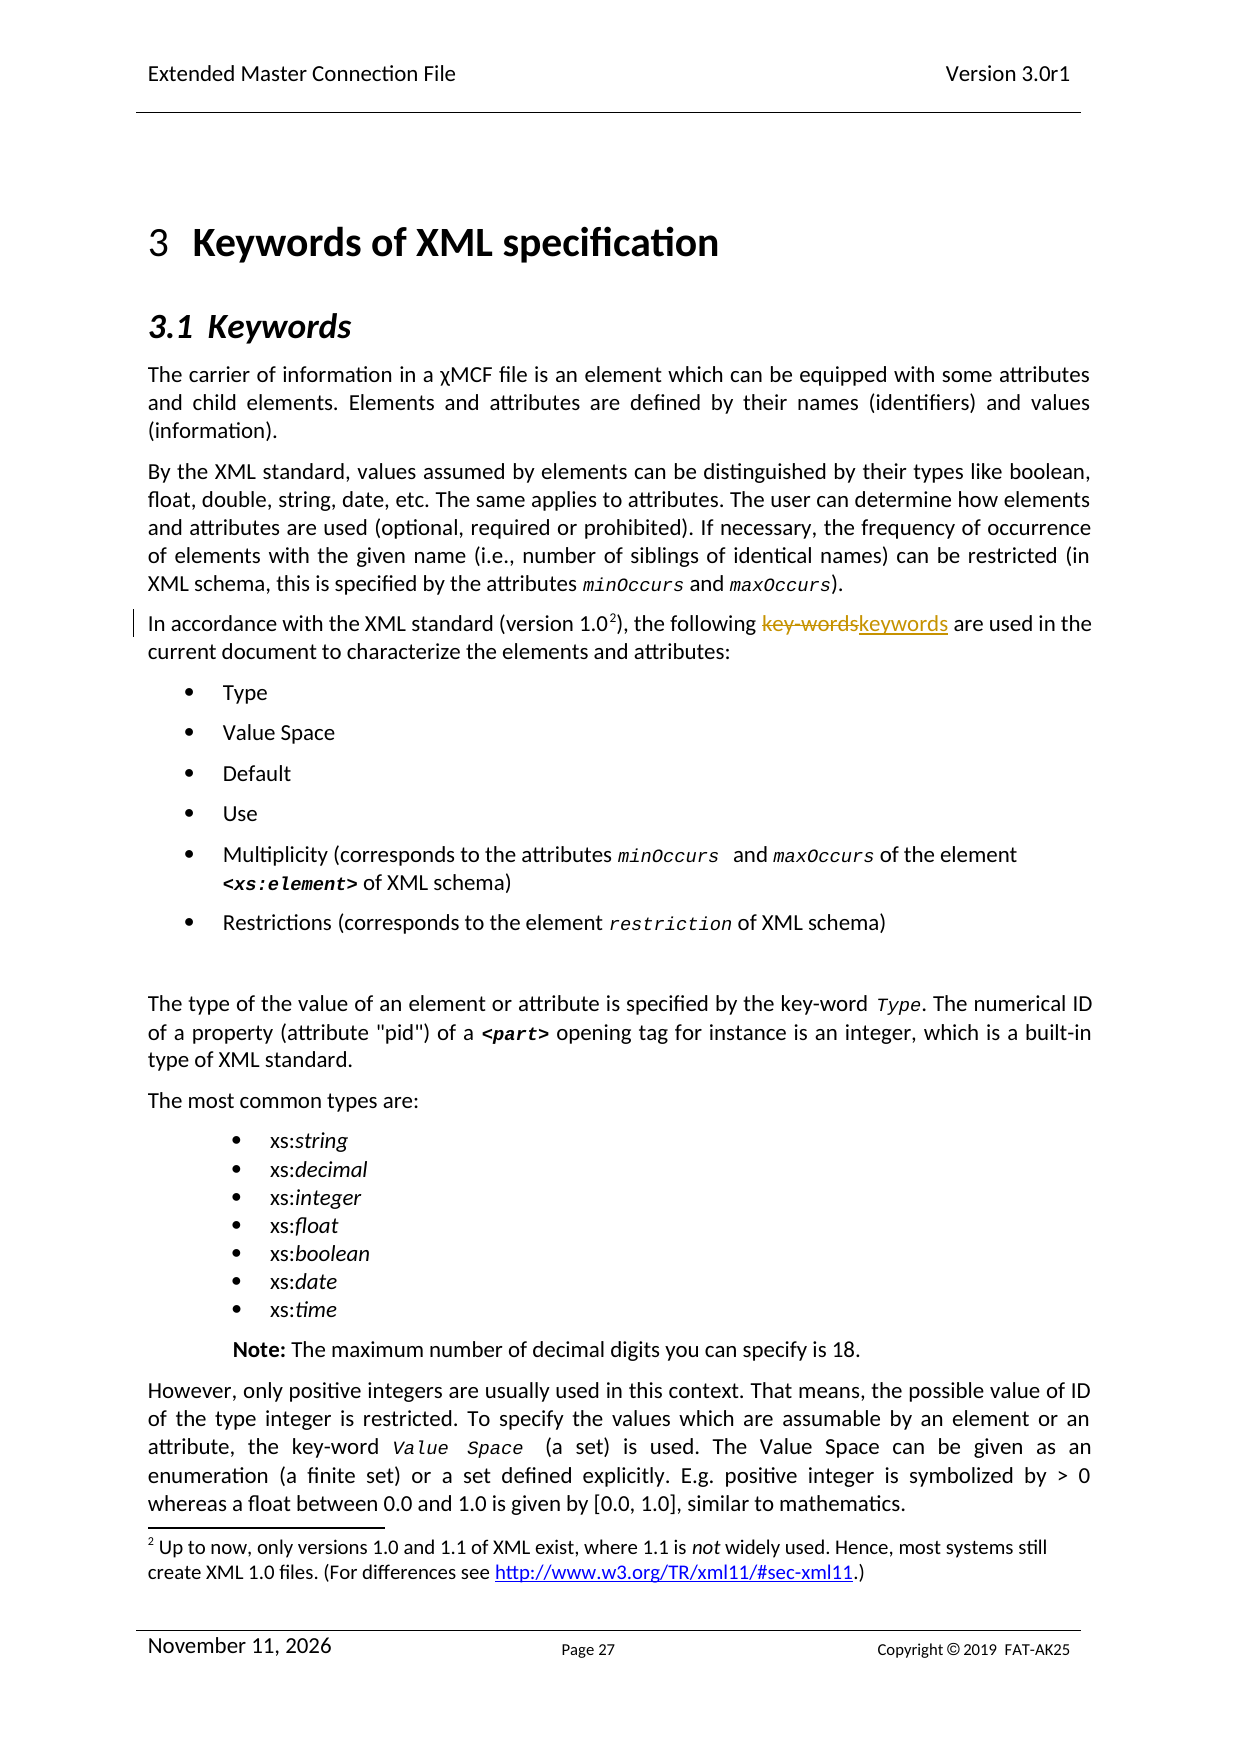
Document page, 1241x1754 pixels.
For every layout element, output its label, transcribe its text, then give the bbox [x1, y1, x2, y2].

list Note: The maximum number of decimal digits you can specify is 18. [233, 1335, 1092, 1363]
list Multiplicity (corresponds to the attributes minOccurs and maxOccurs of the element <xs:element> of XML schema) [185, 840, 1092, 896]
list Value Space [185, 718, 1092, 746]
text The type of the value of an element or attribute is specified by the key-word Type. The numerical ID of a property (attribute "pid") of a <part> opening tag for instance is an integer, which is a built-in type of XML standard. [148, 989, 1092, 1074]
text By the XML standard, values assumed by elements can be distinguished by their types like boolean, float, double, string, date, etc. The same applies to attributes. The user can determine how elements and attributes are used (optional, required or prohibited). If necessary, the frequency of occurrence of elements with the given name (i.e., number of siblings of identical names) can be restricted (in XML schema, this is specified by the attributes minOccurs and maxOccurs). [148, 457, 1092, 597]
list xs:float [232, 1211, 1092, 1239]
text The carrier of information in a χMCF file is an element which can be equipped with some attributes and child elements. Elements and attributes are defined by their names (identifiers) and values (information). [148, 360, 1092, 444]
text However, only positive integers are usually used in this context. That means, the possible value of ID of the type integer is restricted. To specify the values which are assumable by an element or an attribute, the key-word Value Space (a set) is used. The Value Space can be given as an enumeration (a finite set) or a set defined explicitly. E.g. positive integer is symbolized by > 0 whereas a float between 0.0 and 1.0 is given by [0.0, 1.0], similar to mathematics. [148, 1376, 1092, 1517]
text The most common types are: [148, 1086, 1092, 1114]
subtitle Keywords of XML specification [148, 216, 1092, 267]
list Type [185, 678, 1092, 706]
list Use [185, 799, 1092, 827]
list xs:boolean [232, 1239, 1092, 1267]
list xs:integer [232, 1183, 1092, 1211]
list xs:string [232, 1127, 1092, 1155]
list xs:time [233, 1295, 1092, 1323]
list Default [185, 759, 1092, 787]
subtitle Keywords [148, 304, 1092, 348]
text In accordance with the XML standard (version 1.0), the following are used in the current document to characterize the elements and attributes: [148, 609, 1092, 665]
list xs:decimal [232, 1155, 1092, 1183]
list xs:date [232, 1267, 1092, 1295]
list Restrictions (corresponds to the element restriction of XML schema) [185, 908, 1092, 937]
